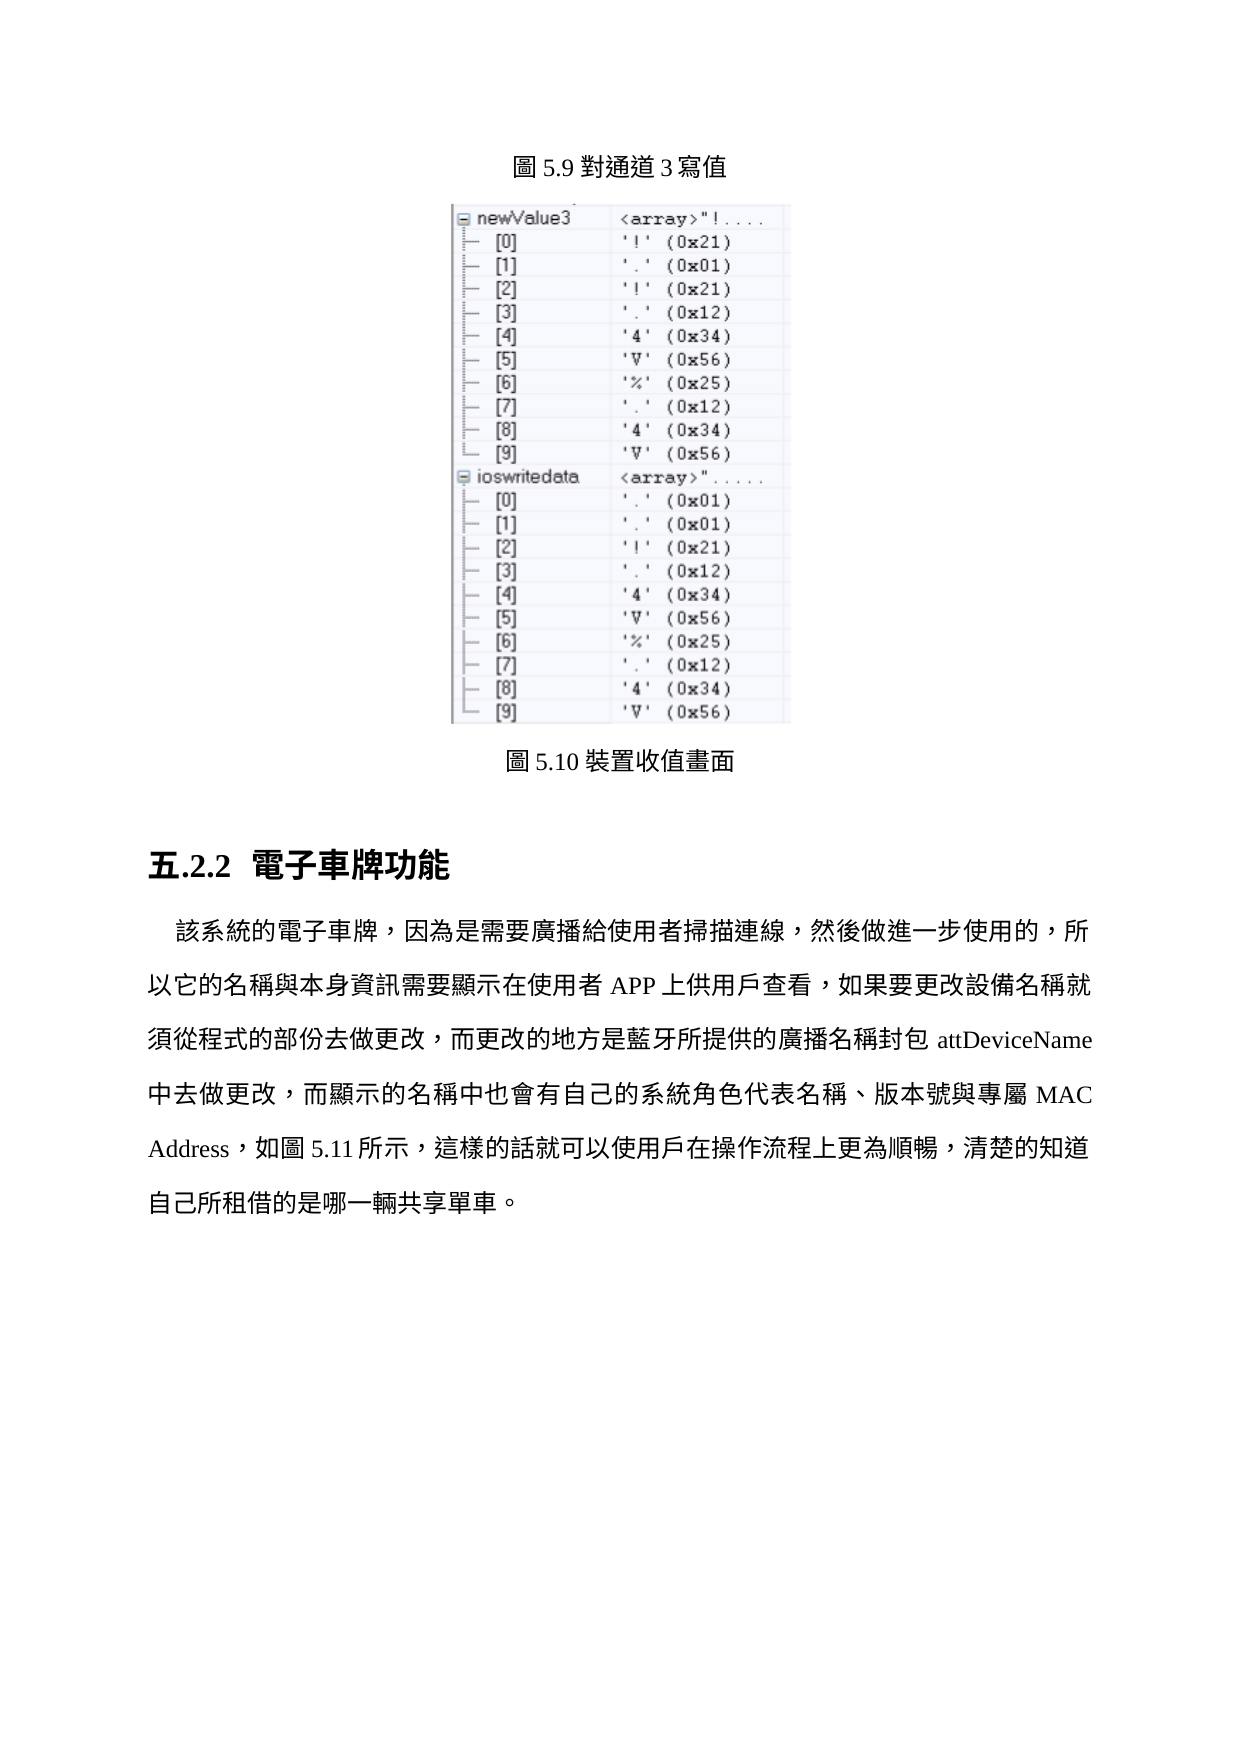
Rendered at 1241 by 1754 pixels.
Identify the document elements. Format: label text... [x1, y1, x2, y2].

text 該系統的電子車牌，因為是需要廣播給使用者掃描連線，然後做進一步使用的，所以它的名稱與本身資訊需要顯示在使用者APP上供用戶查看，如果要更改設備名稱就須從程式的部份去做更改，而更改的地方是藍牙所提供的廣播名稱封包attDeviceName中去做更改，而顯示的名稱中也會有自己的系統角色代表名稱、版本號與專屬MAC Address，如圖5.11所示，這樣的話就可以使用戶在操作流程上更為順暢，清楚的知道自己所租借的是哪一輛共享單車。 [148, 911, 1092, 1219]
text 圖5.10 裝置收值畫面 [148, 741, 1092, 778]
text 圖5.9 對通道3寫值 [148, 148, 1092, 184]
subtitle 電子車牌功能 [148, 839, 1067, 887]
